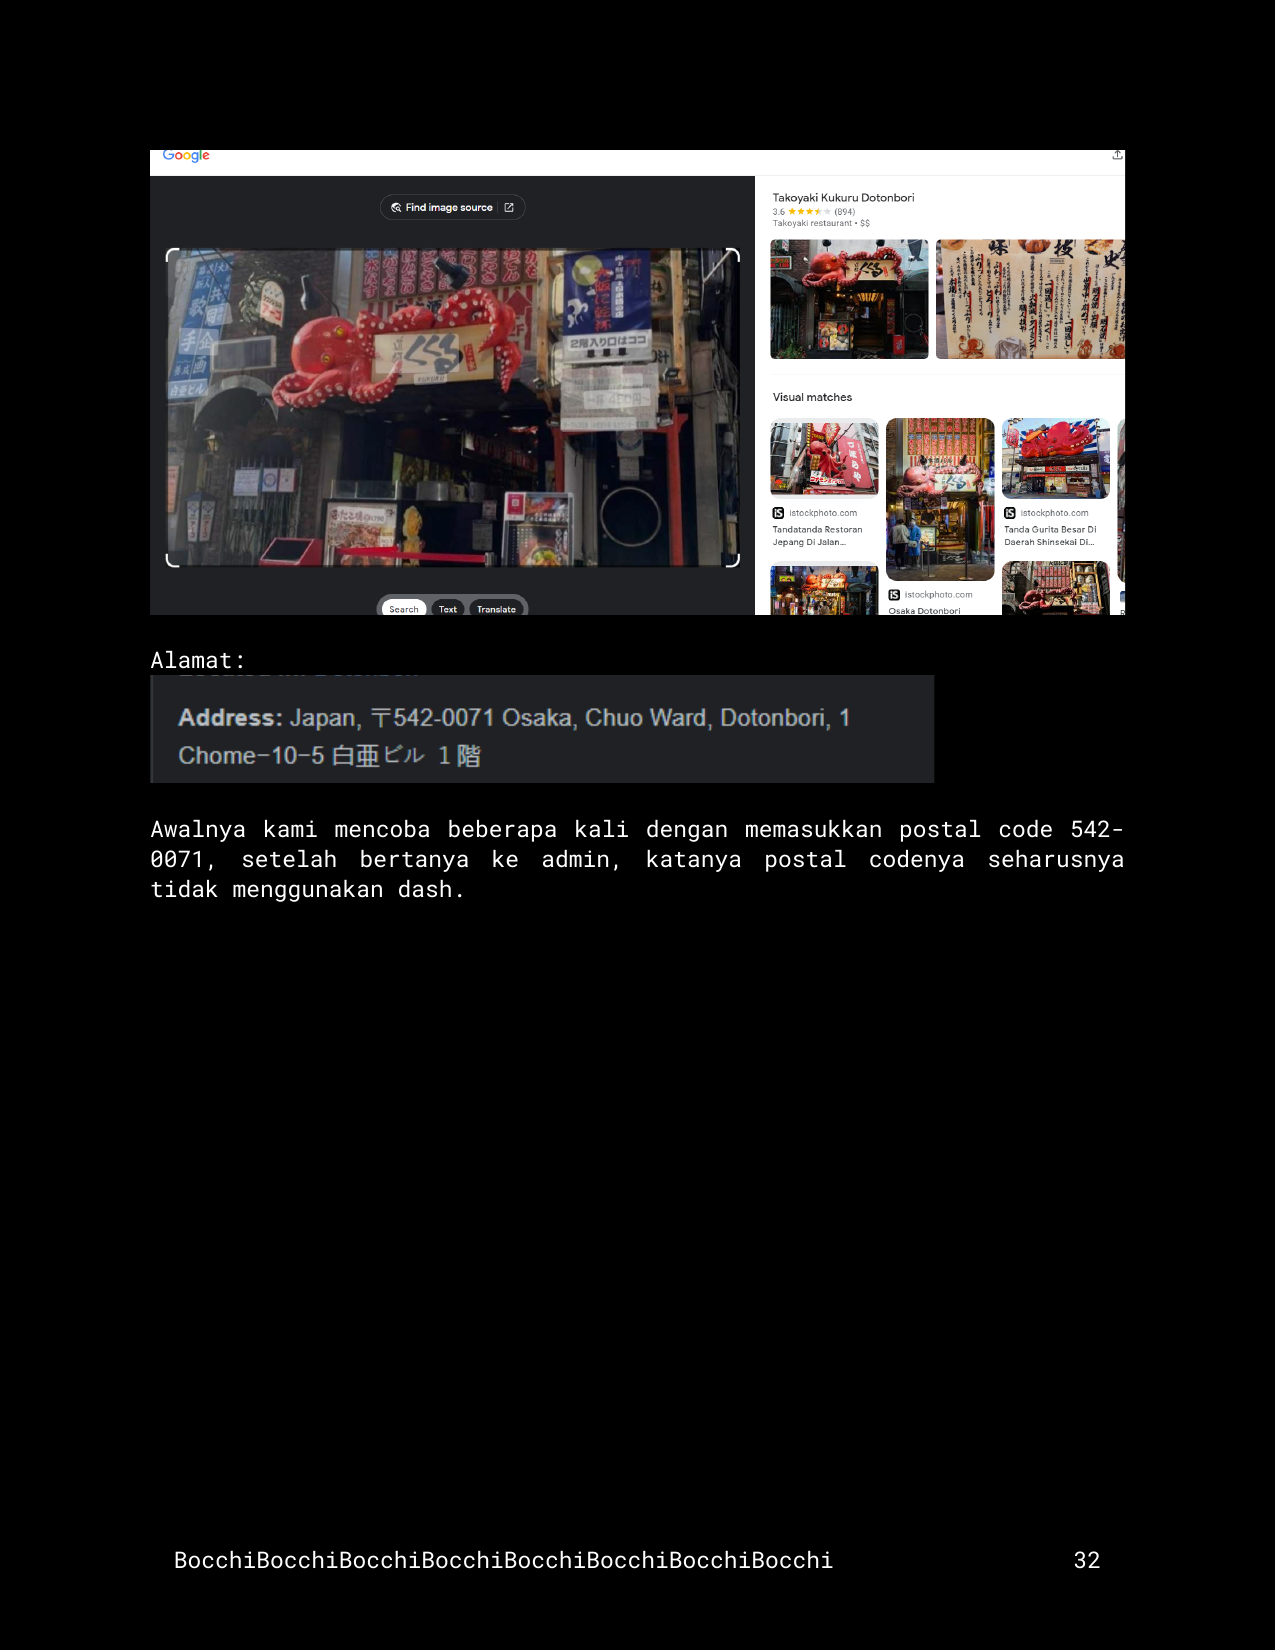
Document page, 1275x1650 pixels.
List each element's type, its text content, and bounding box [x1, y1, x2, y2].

picture [150, 675, 935, 783]
text Alamat: [150, 645, 1125, 675]
picture [150, 150, 1125, 615]
text Awalnya kami mencoba beberapa kali dengan memasukkan postal code 542-0071, setelah bertanya ke admin, katanya postal codenya seharusnya tidak menggunakan dash. [150, 813, 1125, 904]
